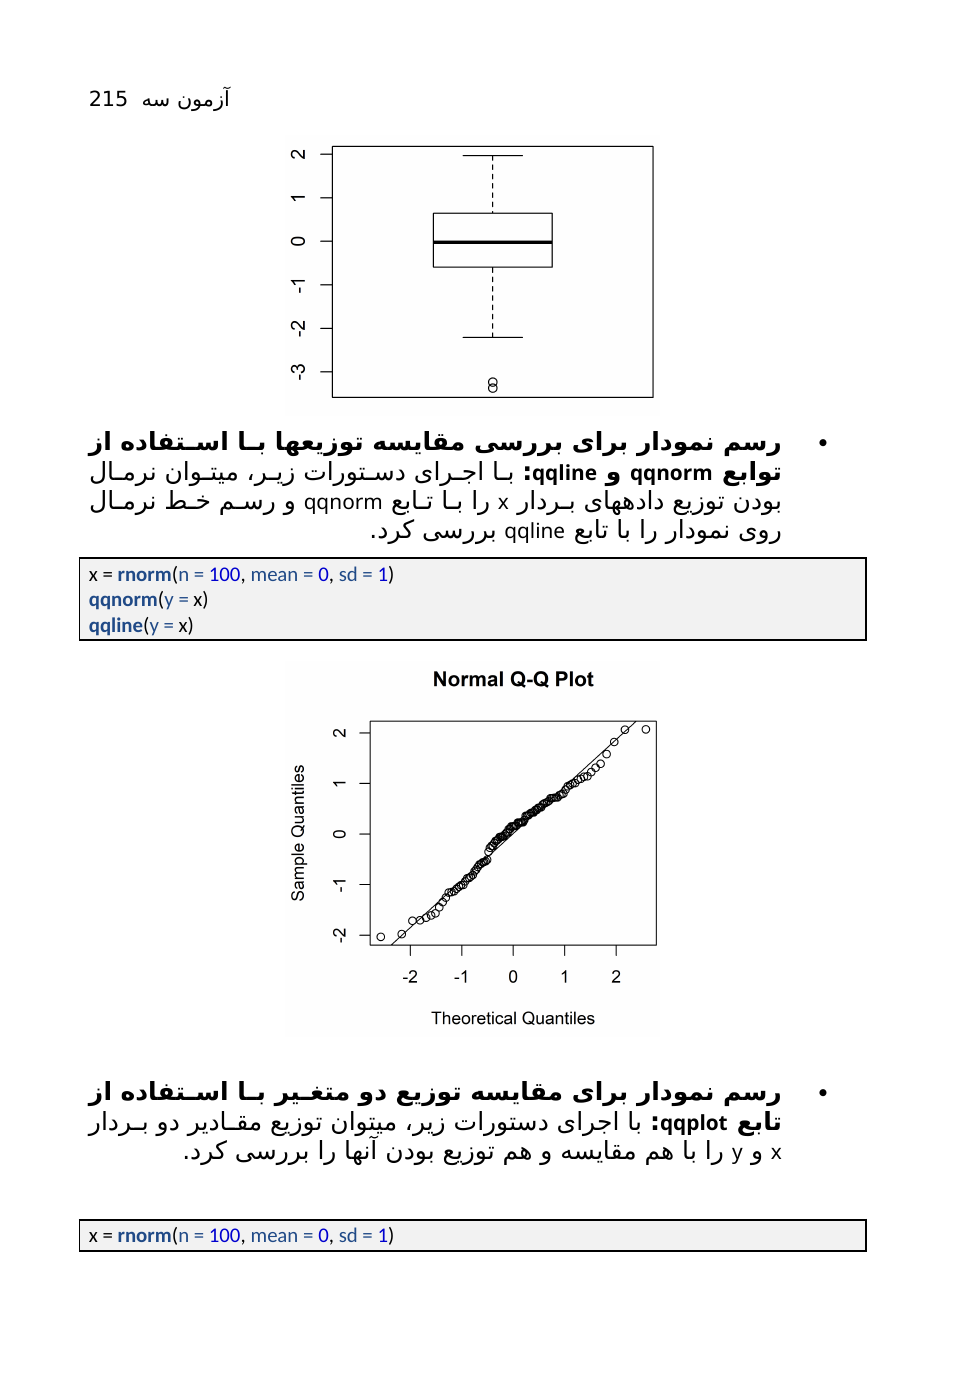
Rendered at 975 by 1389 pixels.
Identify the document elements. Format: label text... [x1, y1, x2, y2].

text x = rnorm(n = 100, mean = 0, sd = 1) qqnorm(y = x) qqline(y = x) [80, 559, 865, 639]
picture [285, 661, 661, 1037]
list رسم نمودار برای مقایسه توزیع‏ دو متغیر با استفاده از تابع qqplot: با اجرای دستورات زیر، می‏توان توزیع مقادیر دو بردار x و y را با هم مقایسه و هم توزیع بودن آن‏ها را بررسی کرد. [89, 1078, 819, 1166]
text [80, 1221, 865, 1250]
picture [285, 135, 661, 416]
list رسم نمودار برای بررسی مقایسه توزیع‏ها با استفاده از توابع qqnorm و qqline: با اجرای دستورات زیر، می‏توان نرمال بودن توزیع داده‏های بردار x را با تابع qqnorm و رسم خط نرمال روی نمودار را با تابع qqline بررسی کرد. [89, 427, 819, 545]
